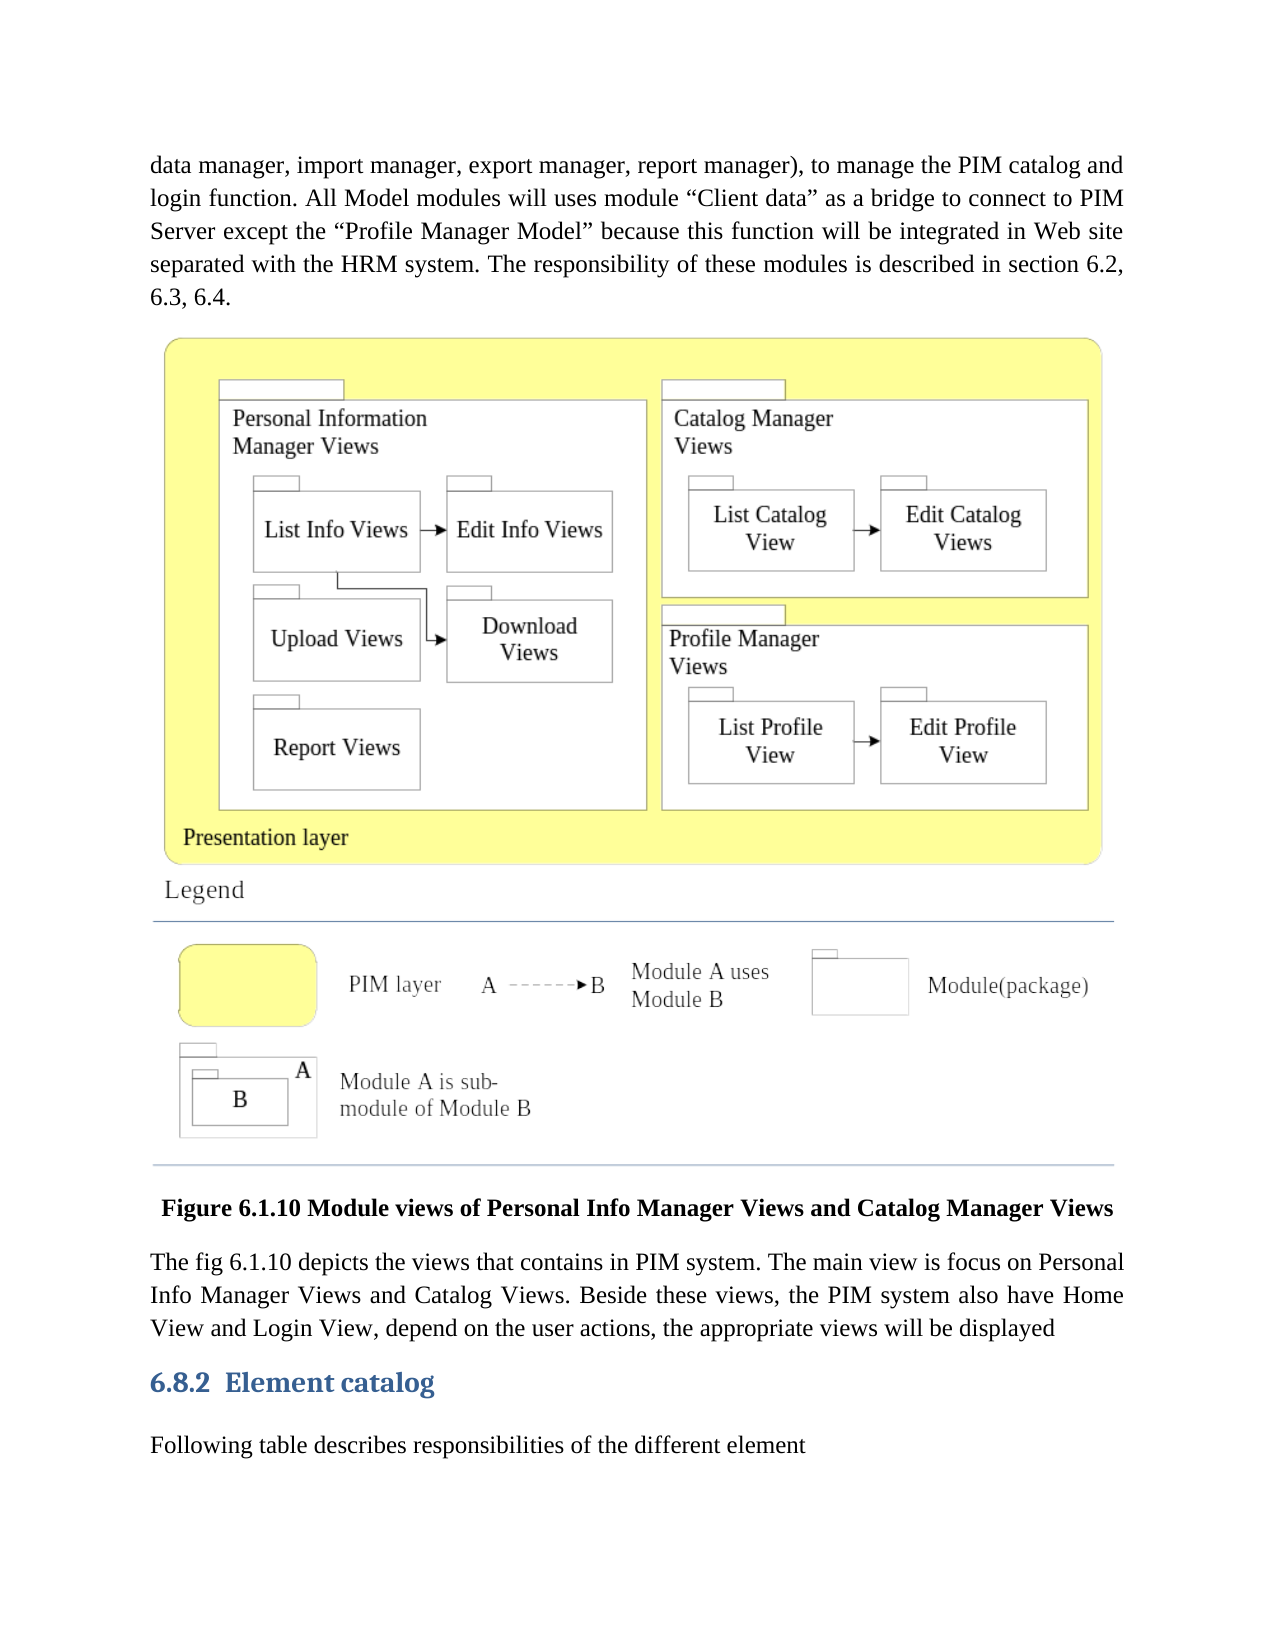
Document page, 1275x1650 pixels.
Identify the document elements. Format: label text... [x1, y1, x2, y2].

subtitle Element catalog [150, 1367, 1125, 1400]
text The fig 6.1.10 depicts the views that contains in PIM system. The main view is focus on Personal Info Manager Views and Catalog Views. Beside these views, the PIM system also have Home View and Login View, depend on the user actions, the appropriate views will be displayed [150, 1247, 1125, 1342]
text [150, 150, 1125, 311]
text Following table describes responsibilities of the different element [150, 1430, 1125, 1459]
text Figure 6.1.10 Module views of Personal Info Manager Views and Catalog Manager Views [150, 1193, 1125, 1222]
